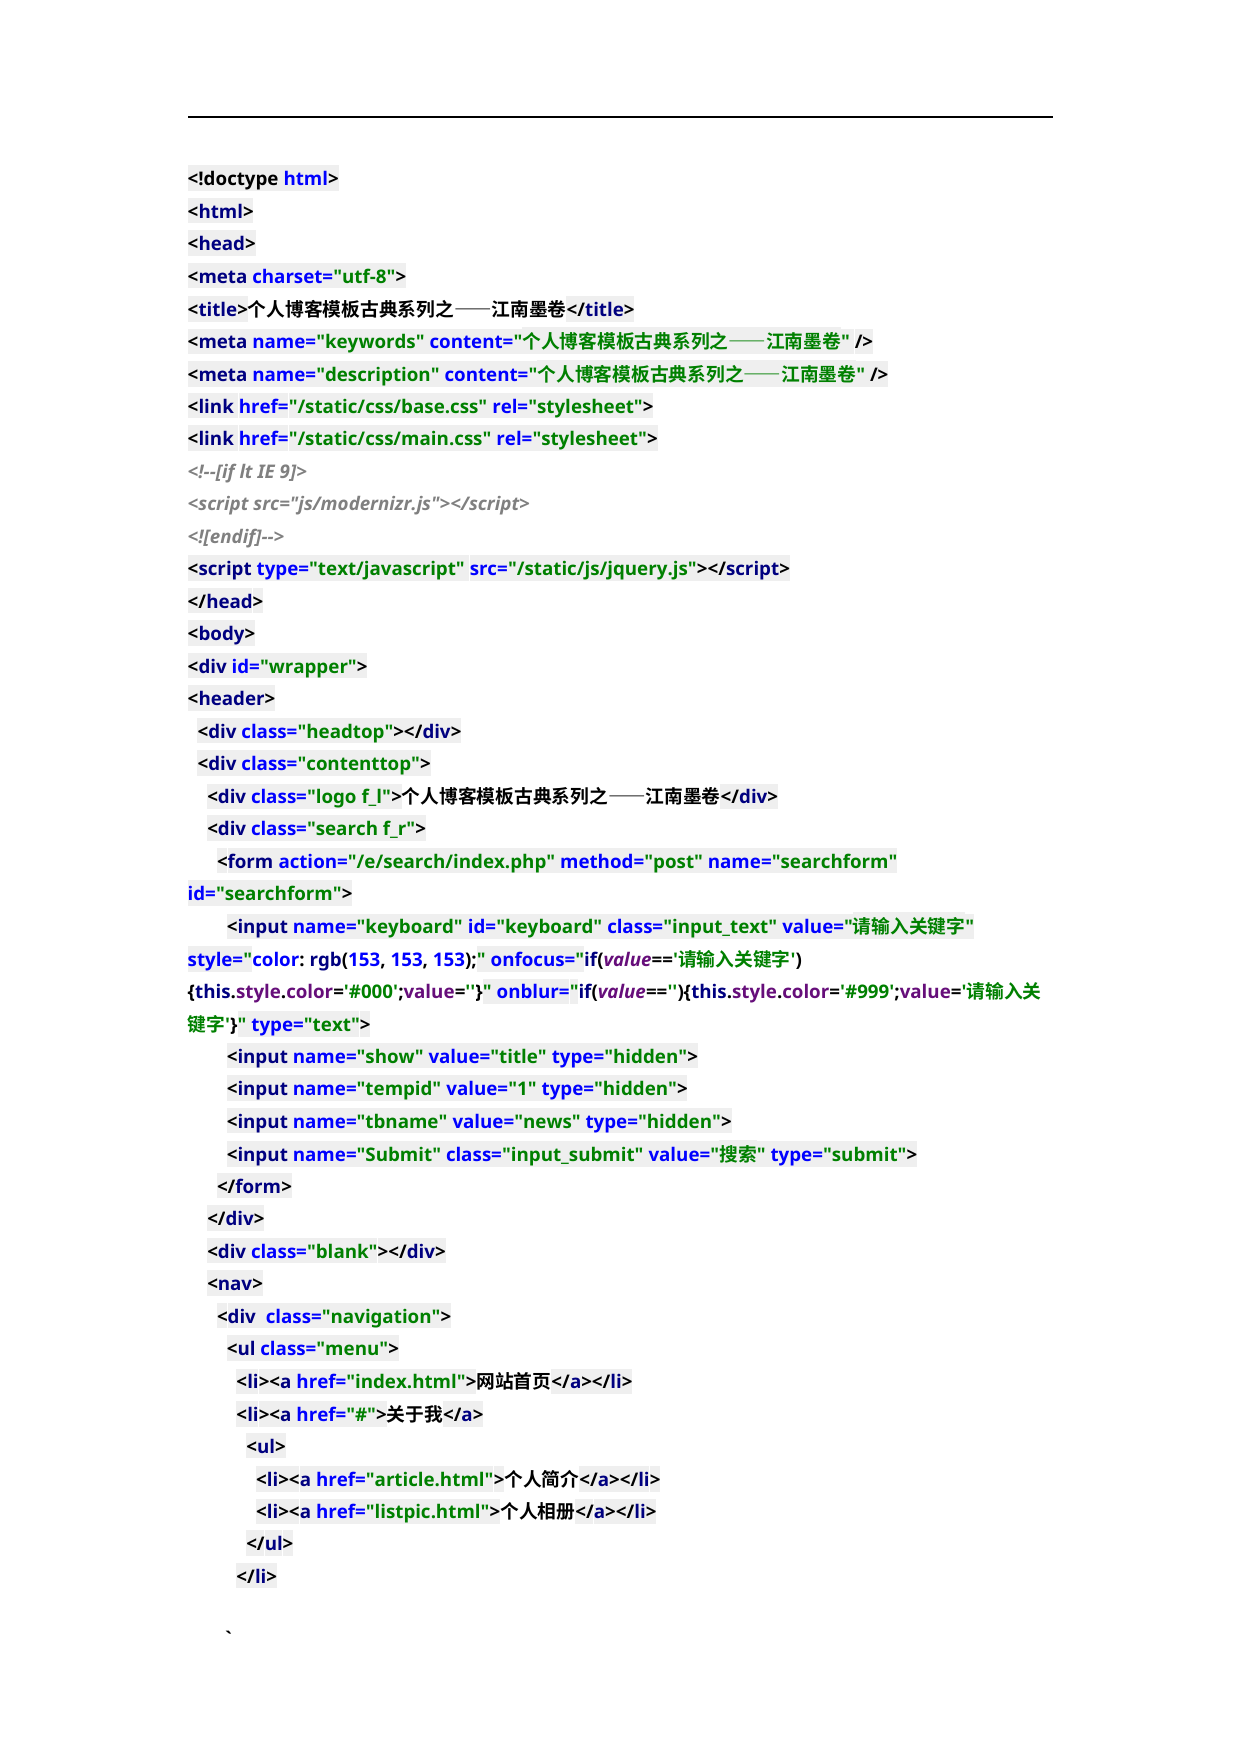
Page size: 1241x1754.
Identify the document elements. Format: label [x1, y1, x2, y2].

text [187, 162, 1053, 1592]
